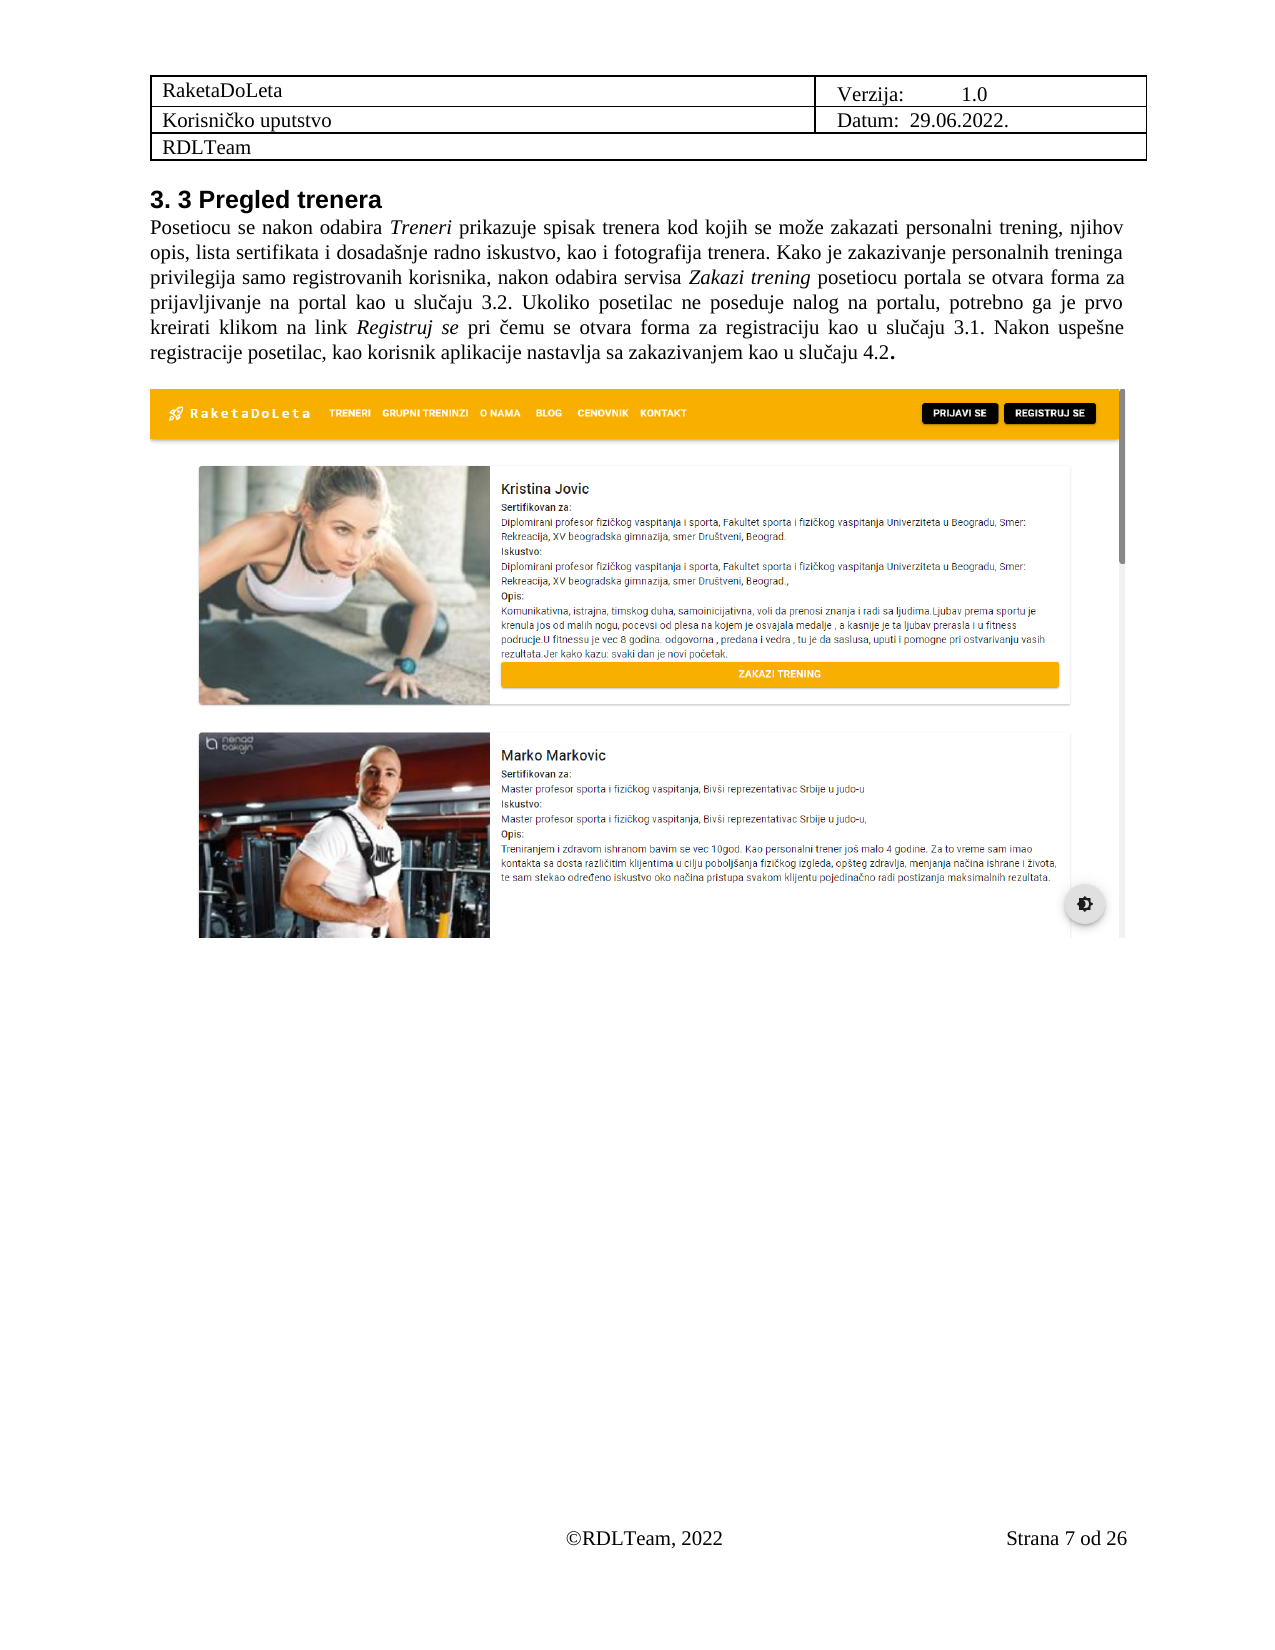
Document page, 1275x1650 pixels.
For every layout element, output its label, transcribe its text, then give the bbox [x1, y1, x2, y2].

picture [150, 389, 1125, 938]
text 3. 3 Pregled trenera [150, 185, 1125, 214]
text Posetiocu se nakon odabira Treneri prikazuje spisak trenera kod kojih se može zakazati personalni trening, njihov opis, lista sertifikata i dosadašnje radno iskustvo, kao i fotografija trenera. Kako je zakazivanje personalnih treninga privilegija samo registrovanih korisnika, nakon odabira servisa Zakazi trening posetiocu portala se otvara forma za prijavljivanje na portal kao u slučaju 3.2. Ukoliko posetilac ne poseduje nalog na portalu, potrebno ga je prvo kreirati klikom na link Registruj se pri čemu se otvara forma za registraciju kao u slučaju 3.1. Nakon uspešne registracije posetilac, kao korisnik aplikacije nastavlja sa zakazivanjem kao u slučaju 4.2. [150, 214, 1125, 364]
